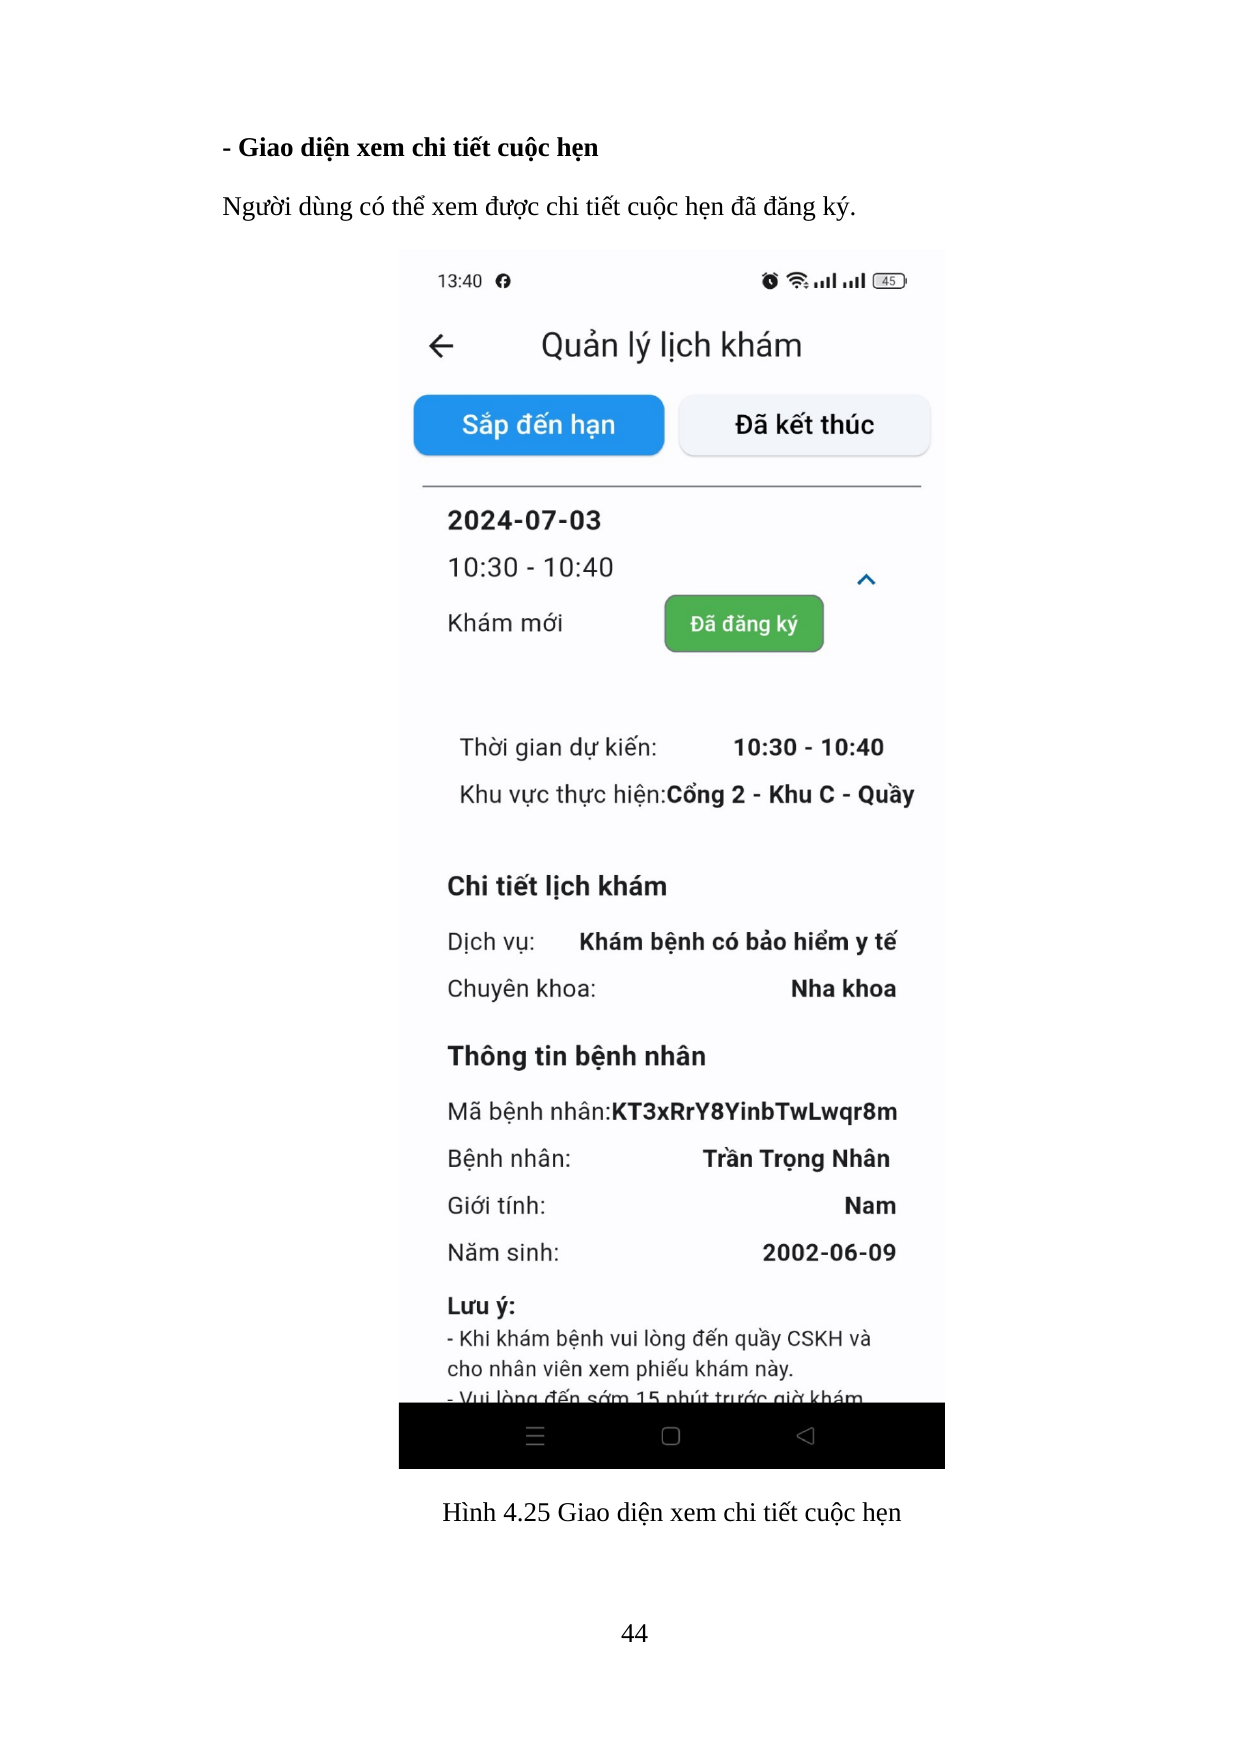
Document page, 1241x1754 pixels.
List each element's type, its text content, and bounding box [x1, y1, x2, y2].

text - Giao diện xem chi tiết cuộc hẹn [147, 131, 1122, 162]
picture [398, 249, 945, 1469]
text Người dùng có thể xem được chi tiết cuộc hẹn đã đăng ký. [147, 190, 1122, 221]
